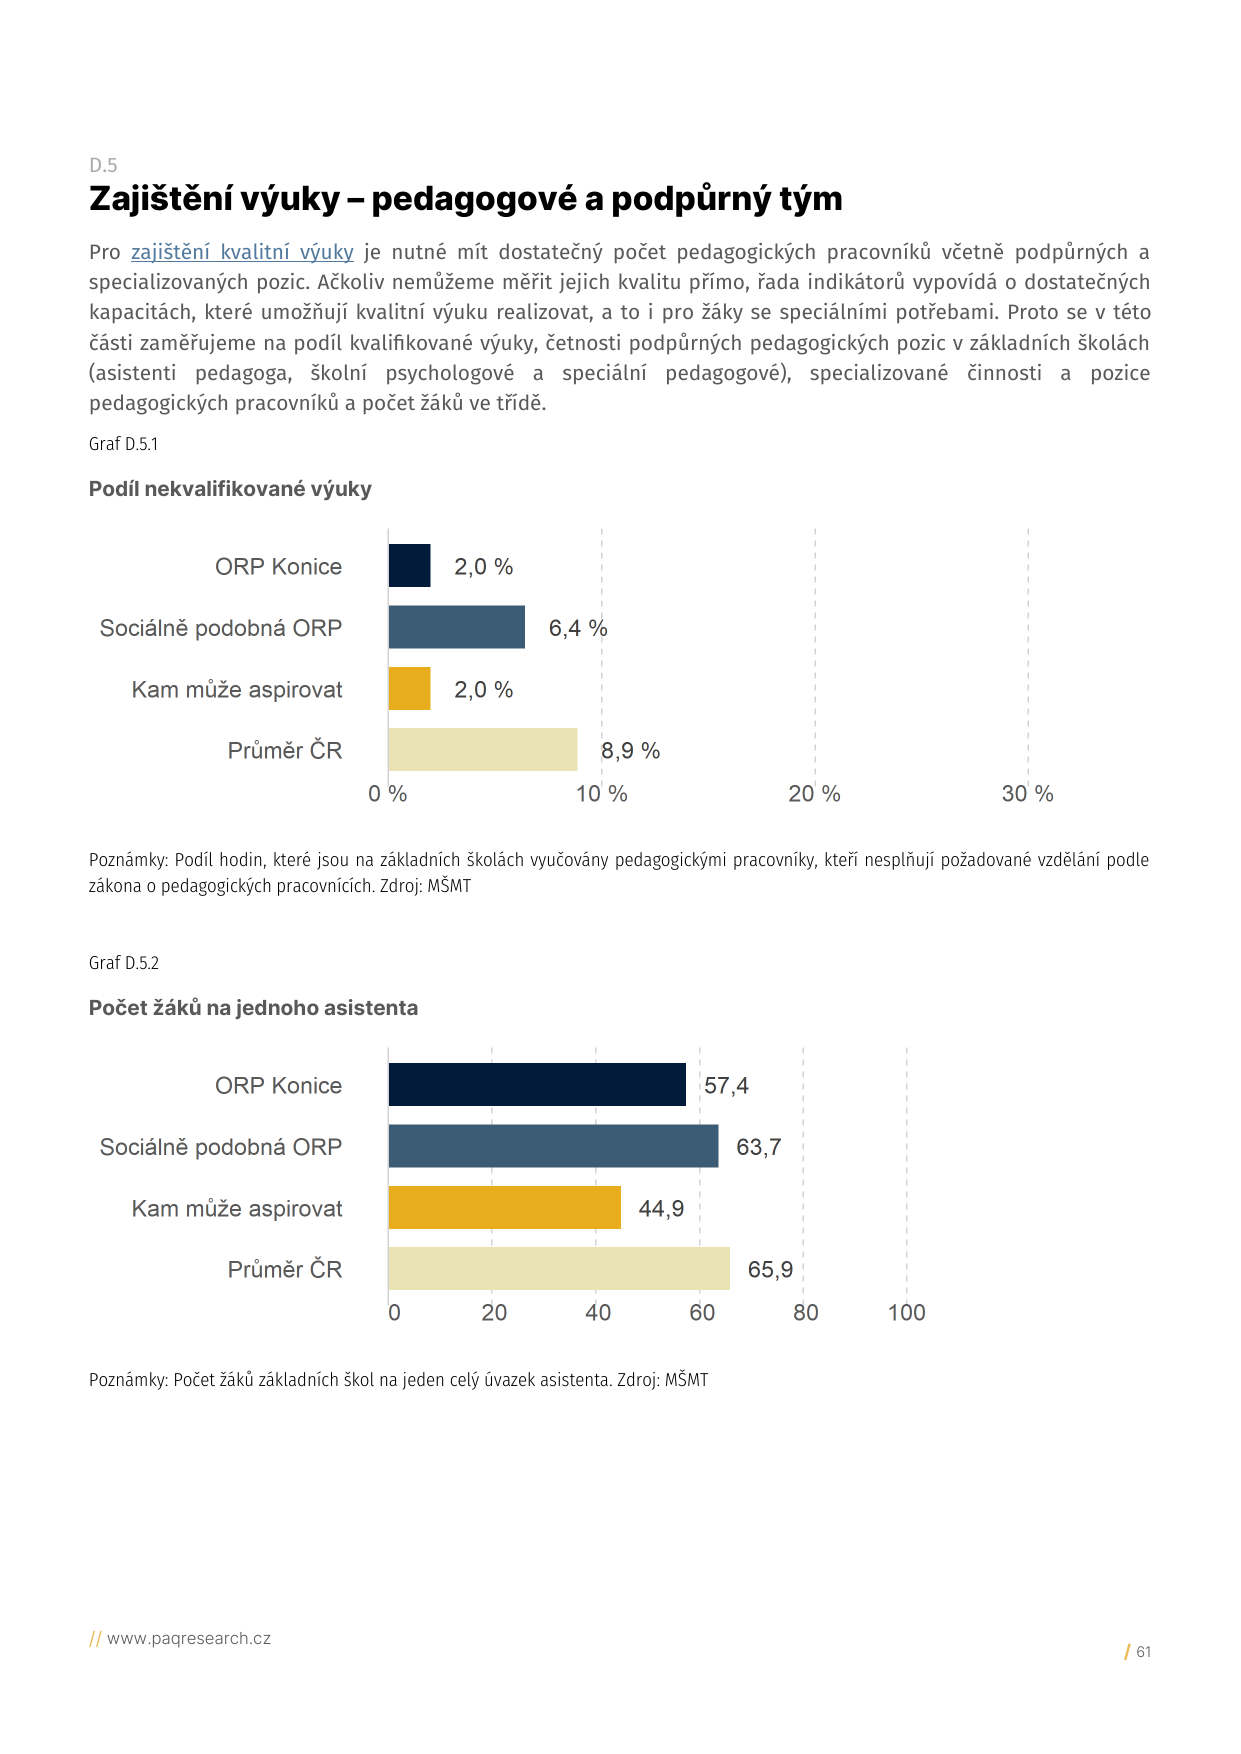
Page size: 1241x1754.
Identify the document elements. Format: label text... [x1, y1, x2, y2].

text Poznámky: Podíl hodin, které jsou na základních školách vyučovány pedagogickými pracovníky, kteří nesplňují požadované vzdělání podle zákona o pedagogických pracovnících. Zdroj: MŠMT [89, 849, 1152, 898]
text Poznámky: Počet žáků základních škol na jeden celý úvazek asistenta. Zdroj: MŠMT [89, 1368, 1152, 1391]
subtitle Zajištění výuky – pedagogové a podpůrný tým [89, 178, 1152, 218]
picture [88, 1020, 1139, 1352]
text Graf D.5.1 [89, 433, 1152, 455]
text Počet žáků na jednoho asistenta [89, 990, 1152, 1020]
text Graf D.5.2 [89, 952, 1152, 974]
text Pro zajištění kvalitní výuky je nutné mít dostatečný počet pedagogických pracovníků včetně podpůrných a specializovaných pozic. Ačkoliv nemůžeme měřit jejich kvalitu přímo, řada indikátorů vypovídá o dostatečných kapacitách, které umožňují kvalitní výuku realizovat, a to i pro žáky se speciálními potřebami. Proto se v této části zaměřujeme na podíl kvalifikované výuky, četnosti podpůrných pedagogických pozic v základních školách (asistenti pedagoga, školní psychologové a speciální pedagogové), specializované činnosti a pozice pedagogických pracovníků a počet žáků ve třídě. [89, 235, 1152, 416]
picture [88, 501, 1139, 833]
text Podíl nekvalifikované výuky [89, 471, 1152, 501]
text D.5 [89, 148, 1152, 178]
